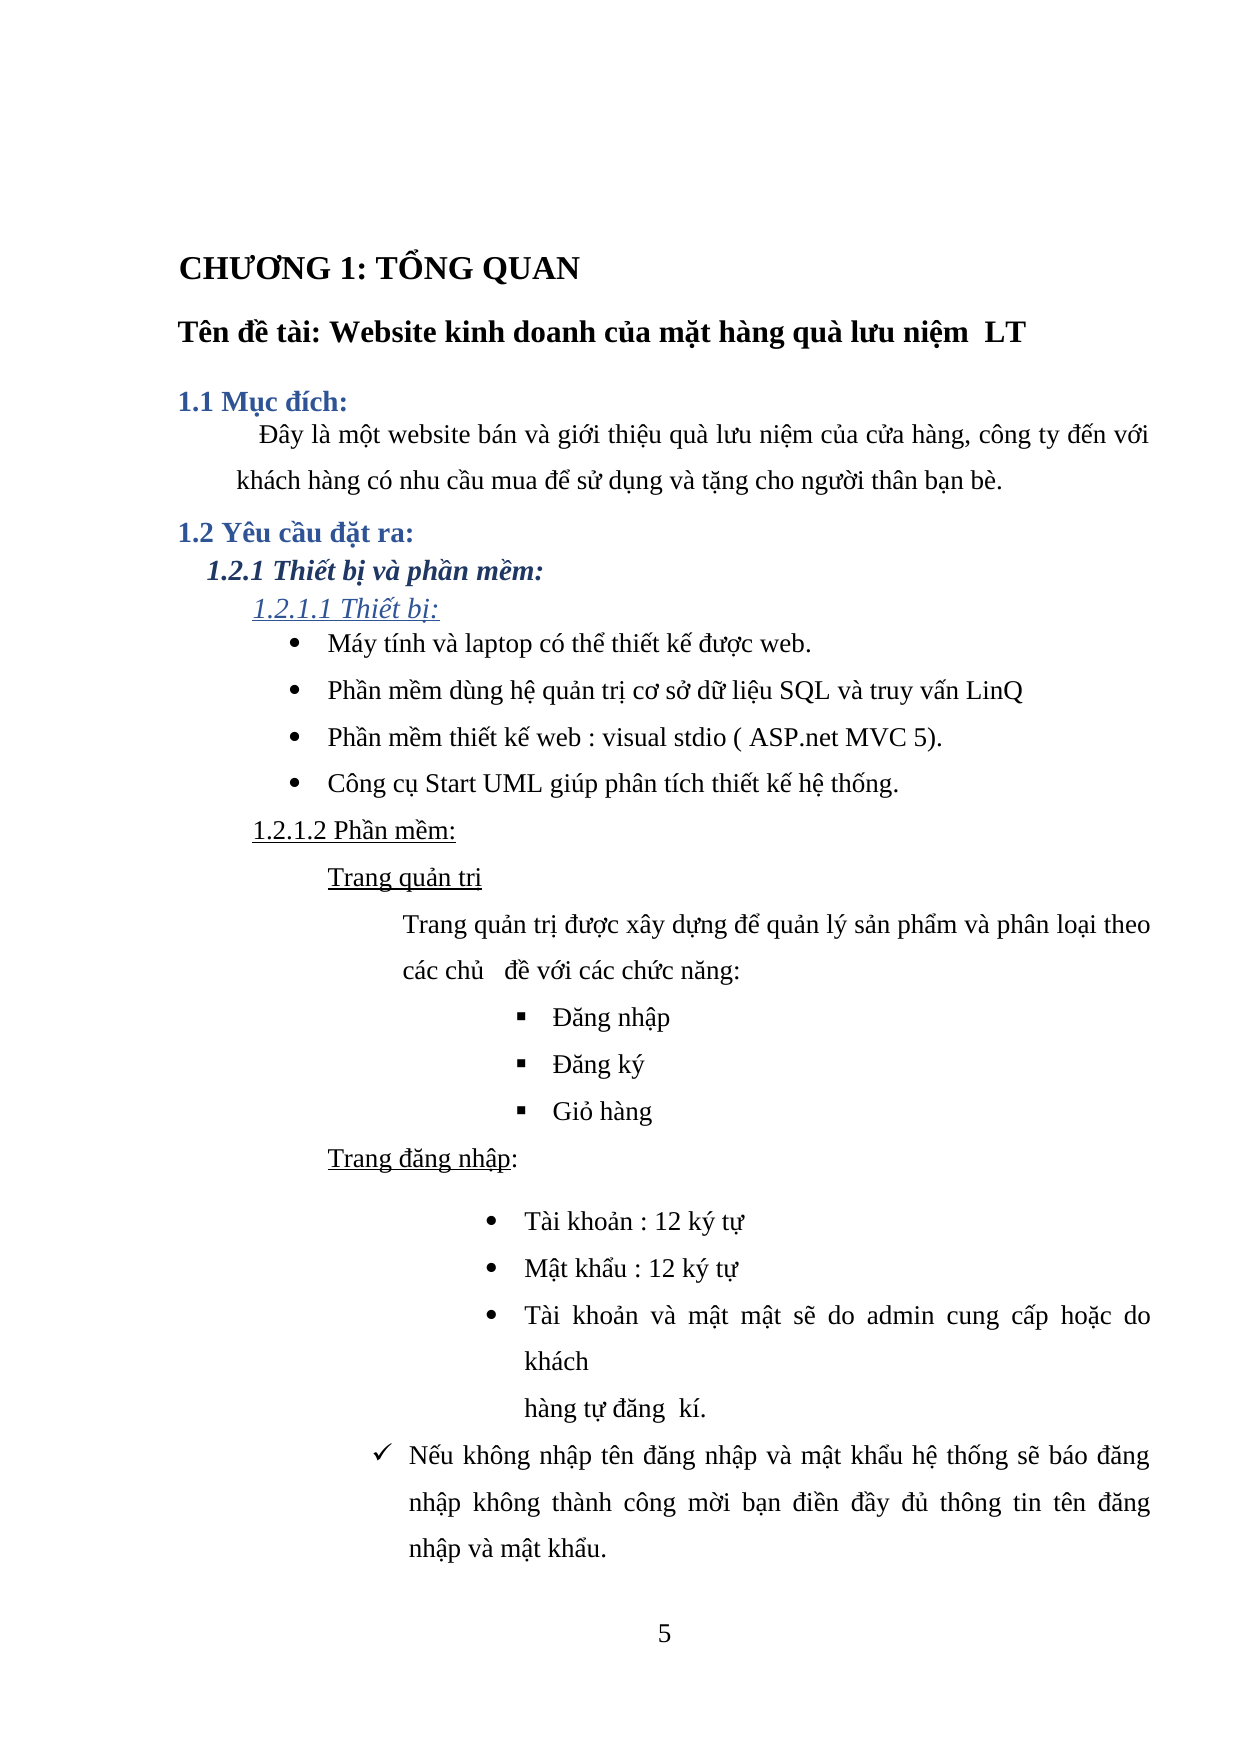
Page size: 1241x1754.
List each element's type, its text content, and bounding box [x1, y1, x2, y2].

list Trang quản trị [252, 861, 1152, 892]
text Trang đăng nhập: [327, 1142, 1152, 1173]
list Đăng ký [515, 1048, 1152, 1079]
list Tài khoản : 12 ký tự [487, 1205, 1152, 1236]
list Tài khoản và mật mật sẽ do admin cung cấp hoặc do khách [487, 1299, 1152, 1377]
list Đây là một website bán và giới thiệu quà lưu niệm của cửa hàng, công ty đến với khách hàng có nhu cầu mua để sử dụng và tặng cho người thân bạn bè. [236, 418, 1152, 496]
list Đăng nhập [515, 1001, 1152, 1032]
list Phần mềm thiết kế web : visual stdio ( ASP.net MVC 5). [290, 721, 1152, 752]
list Máy tính và laptop có thể thiết kế được web. [290, 627, 1152, 658]
text CHƯƠNG 1: TỔNG QUAN [179, 248, 1152, 287]
subtitle 1.2.1.1 Thiết bị: [177, 591, 1152, 624]
list Mật khẩu : 12 ký tự [487, 1252, 1152, 1283]
list Phần mềm dùng hệ quản trị cơ sở dữ liệu SQL và truy vấn LinQ [290, 674, 1152, 705]
subtitle 1.1 Mục đích: [177, 384, 1152, 418]
text Tên đề tài: Website kinh doanh của mặt hàng quà lưu niệm LT [177, 314, 1152, 350]
list Trang quản trị được xây dựng để quản lý sản phẩm và phân loại theo các chủ đề với các chức năng: [402, 908, 1152, 986]
list Giỏ hàng [515, 1095, 1152, 1126]
list Nếu không nhập tên đăng nhập và mật khẩu hệ thống sẽ báo đăng nhập không thành công mời bạn điền đầy đủ thông tin tên đăng nhập và mật khẩu. [371, 1439, 1152, 1563]
list 1.2.1.2 Phần mềm: [252, 814, 1152, 846]
subtitle 1.2.1 Thiết bị và phần mềm: [177, 553, 1152, 587]
subtitle 1.2 Yêu cầu đặt ra: [177, 515, 1152, 549]
list hàng tự đăng kí. [524, 1392, 1152, 1423]
list Công cụ Start UML giúp phân tích thiết kế hệ thống. [290, 767, 1152, 799]
